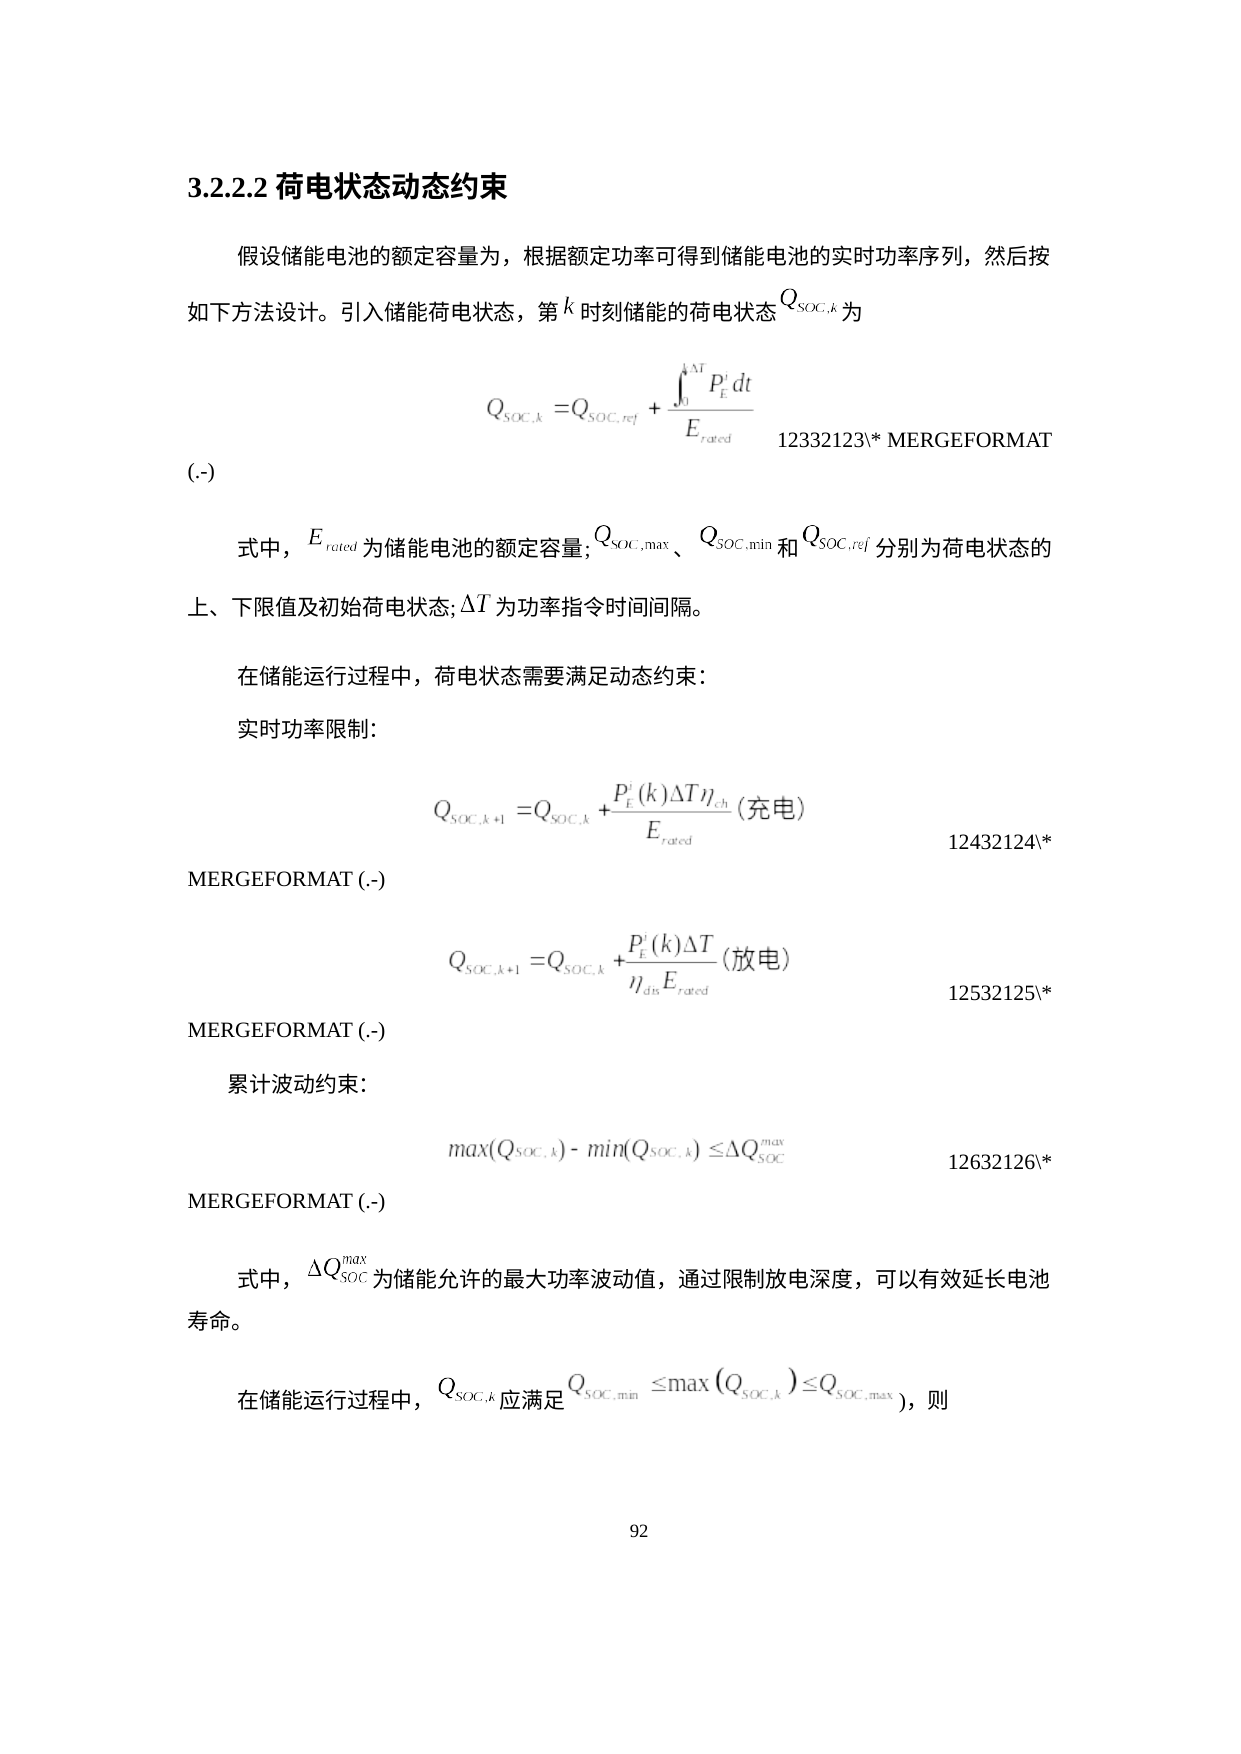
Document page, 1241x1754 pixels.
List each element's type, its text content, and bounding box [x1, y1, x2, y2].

text 在储能运行过程中，应满足)，则 [187, 1357, 1053, 1422]
text 式中，为储能电池的额定容量;、和分别为荷电状态的上、下限值及初始荷电状态;为功率指令时间间隔。 [187, 507, 1053, 637]
text 累计波动约束： [187, 1067, 1053, 1099]
text 假设储能电池的额定容量为，根据额定功率可得到储能电池的实时功率序列，然后按如下方法设计。引入储能荷电状态，第时刻储能的荷电状态为 [187, 238, 1053, 336]
text 实时功率限制： [187, 712, 1053, 744]
subtitle 荷电状态动态约束 [187, 152, 1053, 217]
text 式中，为储能允许的最大功率波动值，通过限制放电深度，可以有效延长电池寿命。 [187, 1238, 1053, 1336]
text 在储能运行过程中，荷电状态需要满足动态约束： [187, 658, 1053, 691]
